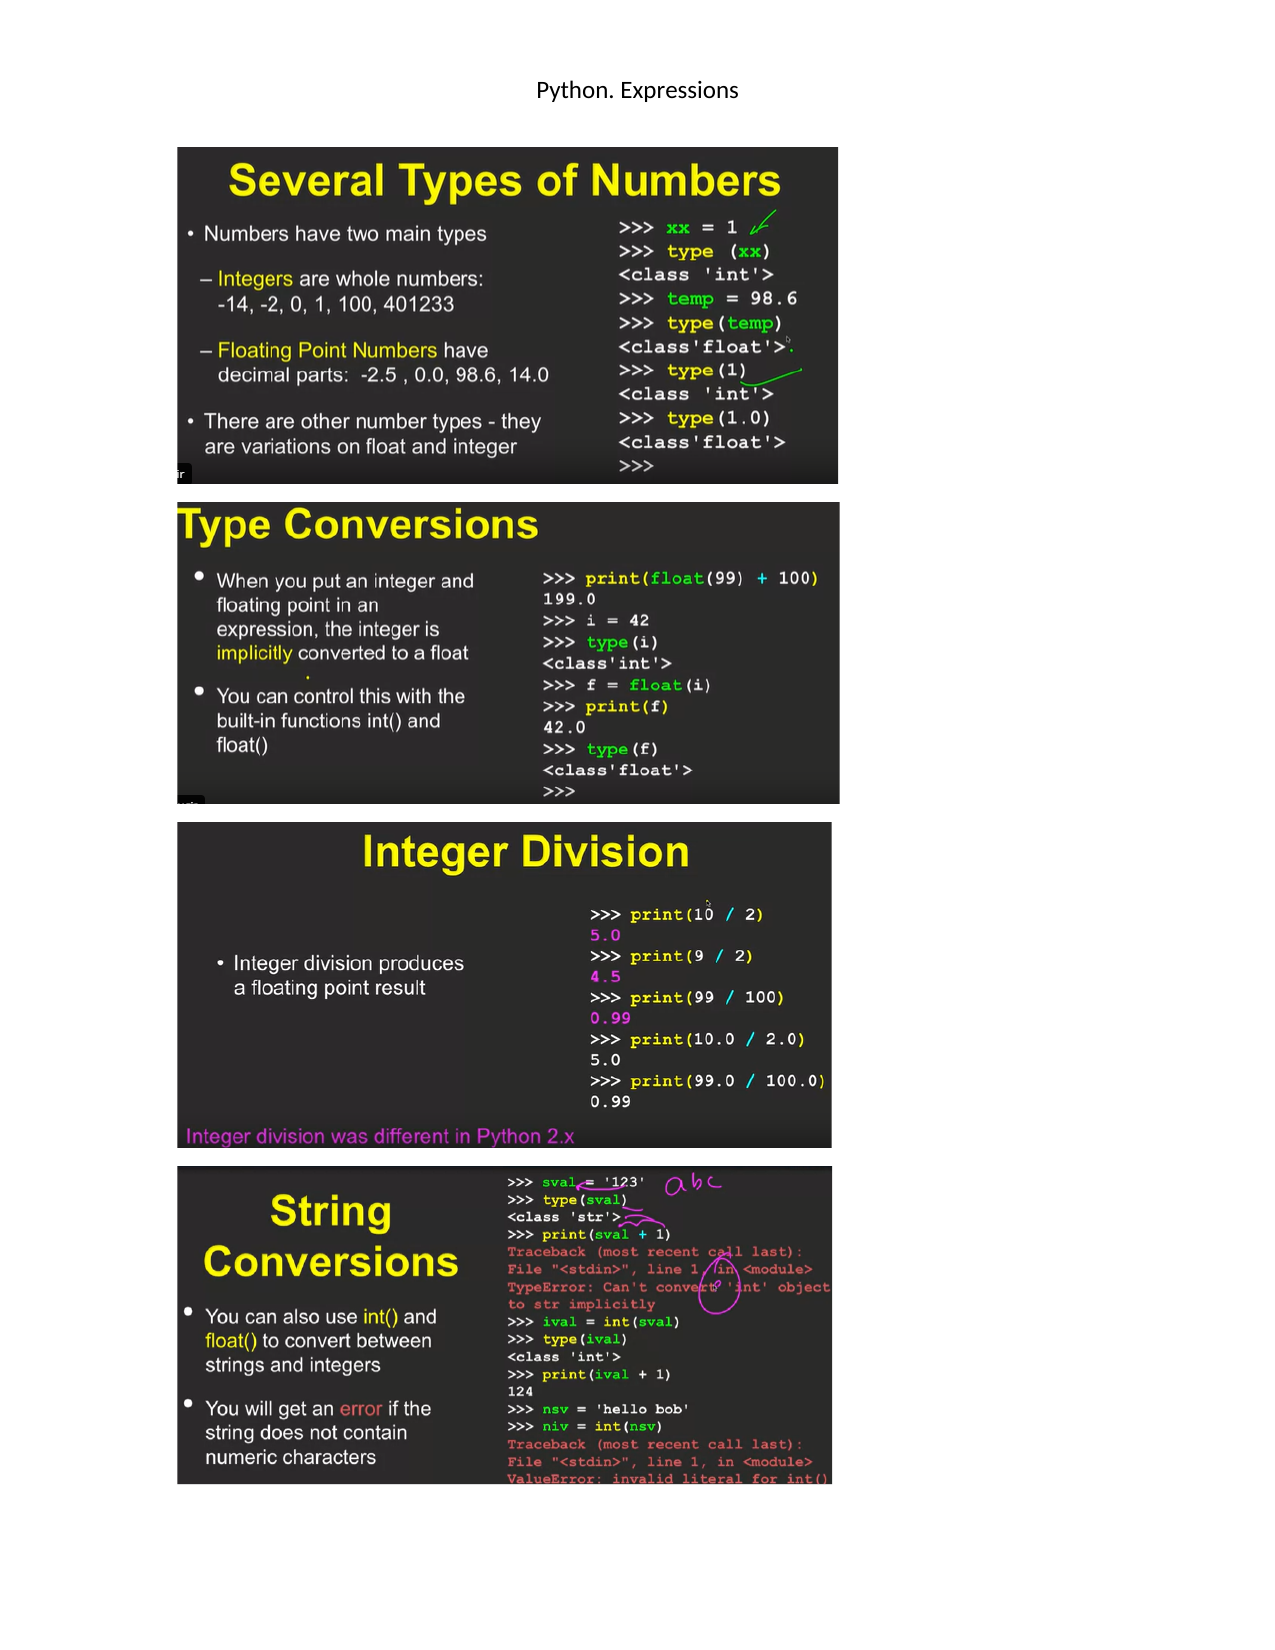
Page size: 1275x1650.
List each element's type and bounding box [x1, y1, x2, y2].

picture [177, 502, 840, 804]
picture [177, 1166, 833, 1486]
picture [177, 147, 839, 484]
picture [177, 822, 832, 1148]
